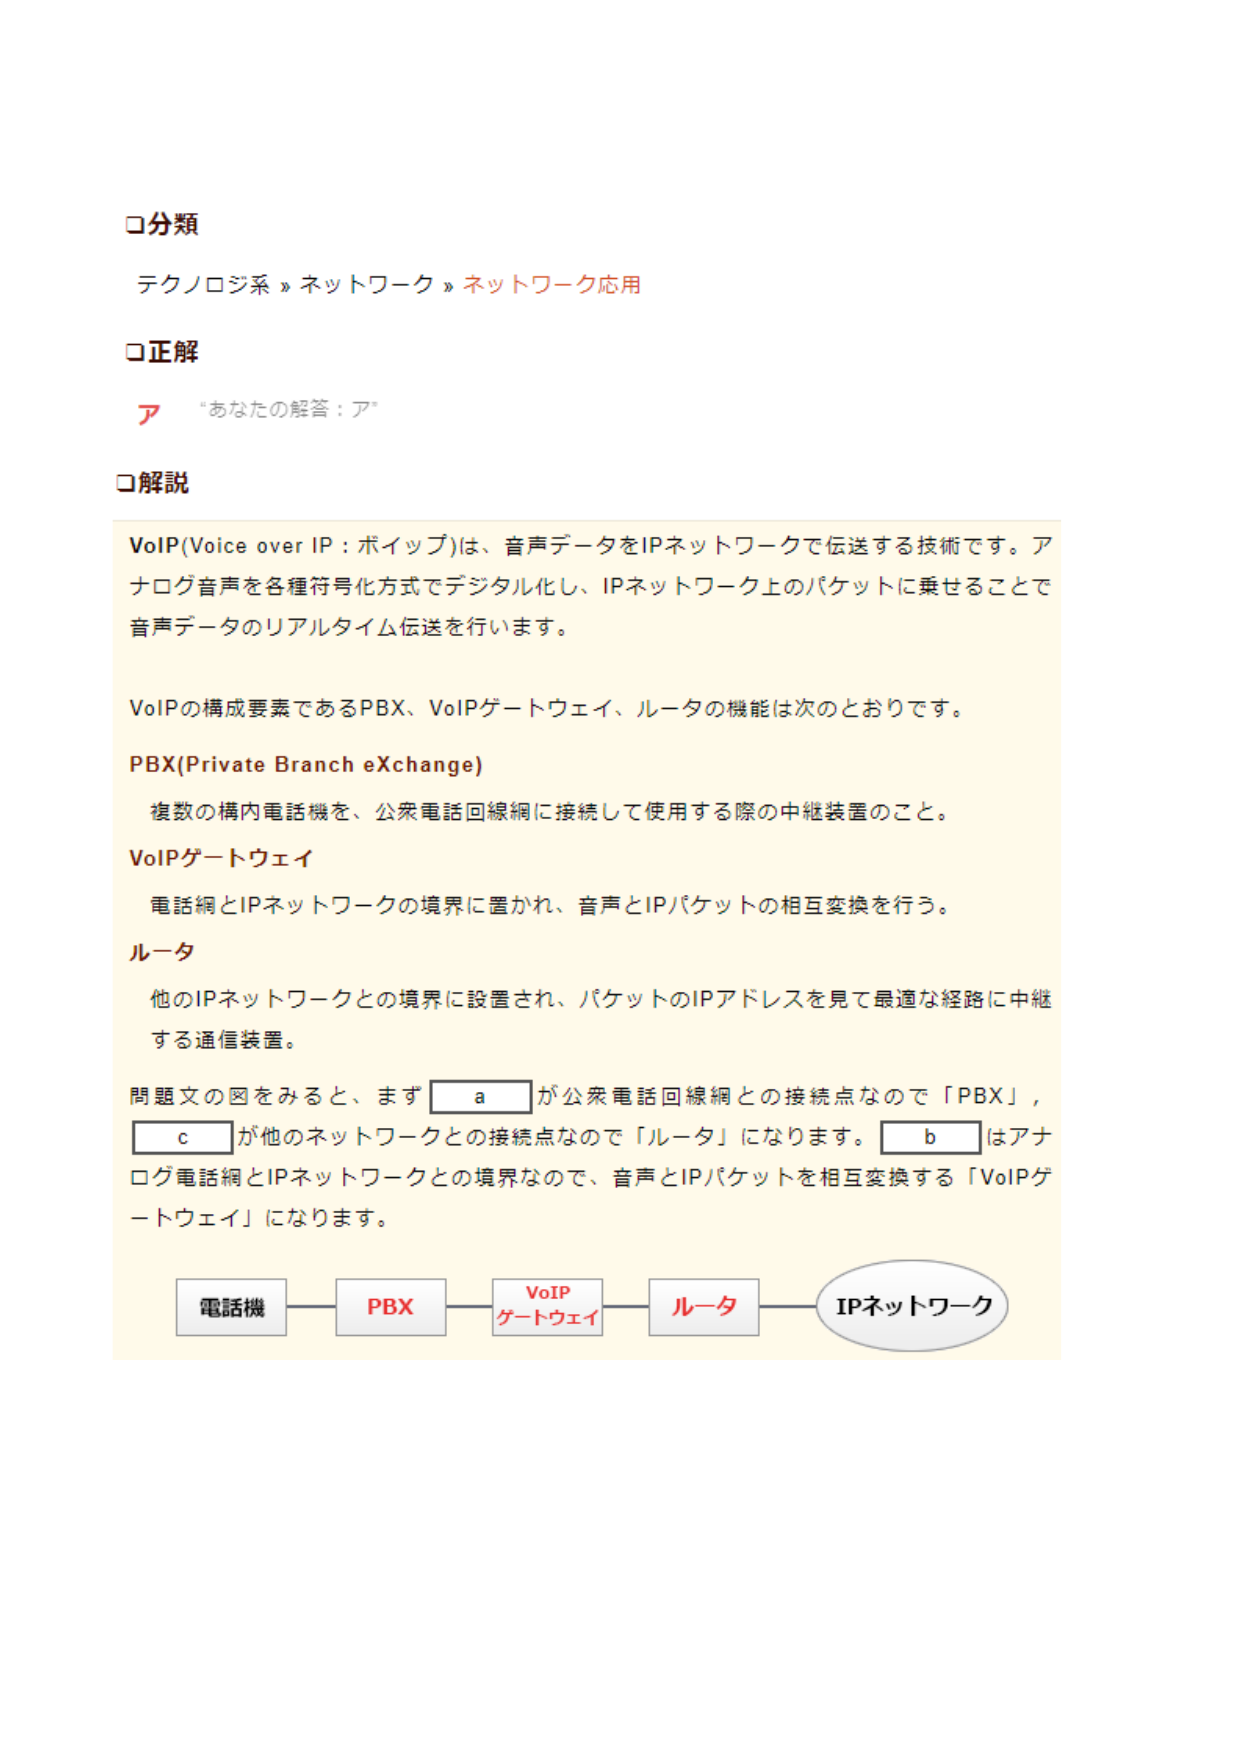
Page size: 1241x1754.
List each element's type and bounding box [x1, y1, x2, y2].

picture [112, 464, 1062, 1360]
picture [112, 202, 904, 443]
